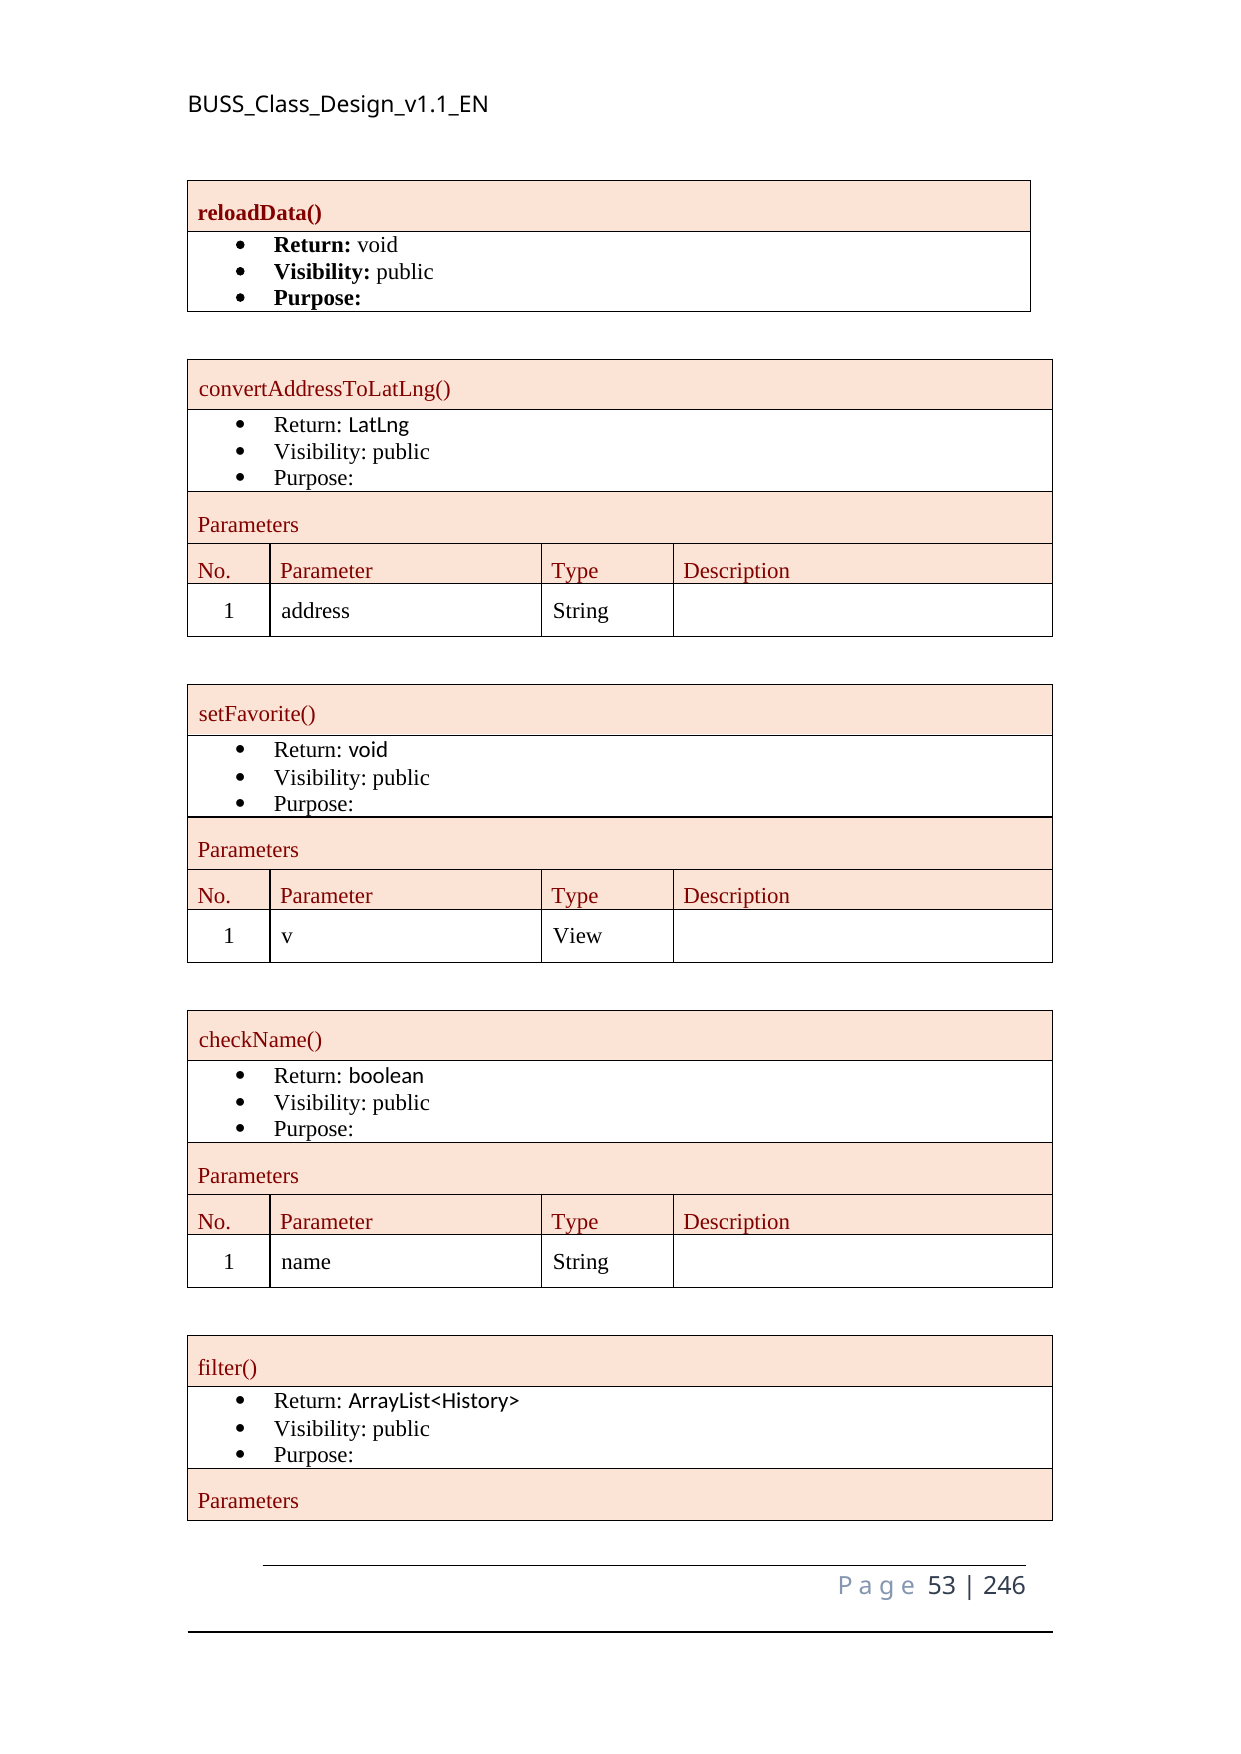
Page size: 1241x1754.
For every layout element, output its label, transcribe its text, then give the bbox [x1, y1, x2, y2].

table_cell Parameters [188, 492, 1052, 543]
table_cell 1 [188, 910, 269, 962]
table_cell [674, 910, 1052, 962]
table_cell Return: boolean Visibility: public Purpose: [188, 1061, 1052, 1142]
table_cell [674, 584, 1052, 636]
table_cell String [542, 584, 673, 636]
table_cell Return: void Visibility: public Purpose: [188, 736, 1052, 816]
table_cell name [271, 1235, 541, 1287]
table_cell Description [674, 870, 1052, 909]
table_header reloadData() [188, 181, 1030, 231]
table_cell 1 [188, 584, 269, 636]
table_cell Description [674, 1195, 1052, 1234]
table_cell v [271, 910, 541, 962]
table_cell Type [542, 1195, 673, 1234]
table_cell Description [674, 544, 1052, 583]
table_cell No. [188, 544, 269, 583]
table_header checkName() [188, 1011, 1052, 1060]
table_cell Return: LatLng Visibility: public Purpose: [188, 410, 1052, 491]
table_cell Type [542, 544, 673, 583]
table_cell No. [188, 1195, 269, 1234]
table_header filter() [188, 1336, 1052, 1386]
table_cell Parameter [271, 870, 541, 909]
table_cell Parameters [188, 818, 1052, 869]
table_cell Type [542, 870, 673, 909]
table_cell [674, 1235, 1052, 1287]
table_cell 1 [188, 1235, 269, 1287]
table_cell String [542, 1235, 673, 1287]
table_cell Return: ArrayList<History> Visibility: public Purpose: [188, 1387, 1052, 1467]
table_header setFavorite() [188, 685, 1052, 734]
table_cell address [271, 584, 541, 636]
table_cell Parameter [271, 544, 541, 583]
table_cell Parameters [188, 1469, 1052, 1520]
table_cell No. [188, 870, 269, 909]
table_cell Parameter [271, 1195, 541, 1234]
table_cell View [542, 910, 673, 962]
table_cell Parameters [188, 1143, 1052, 1194]
table_cell Return: void Visibility: public Purpose: [188, 232, 1030, 311]
table_header convertAddressToLatLng() [188, 360, 1052, 409]
